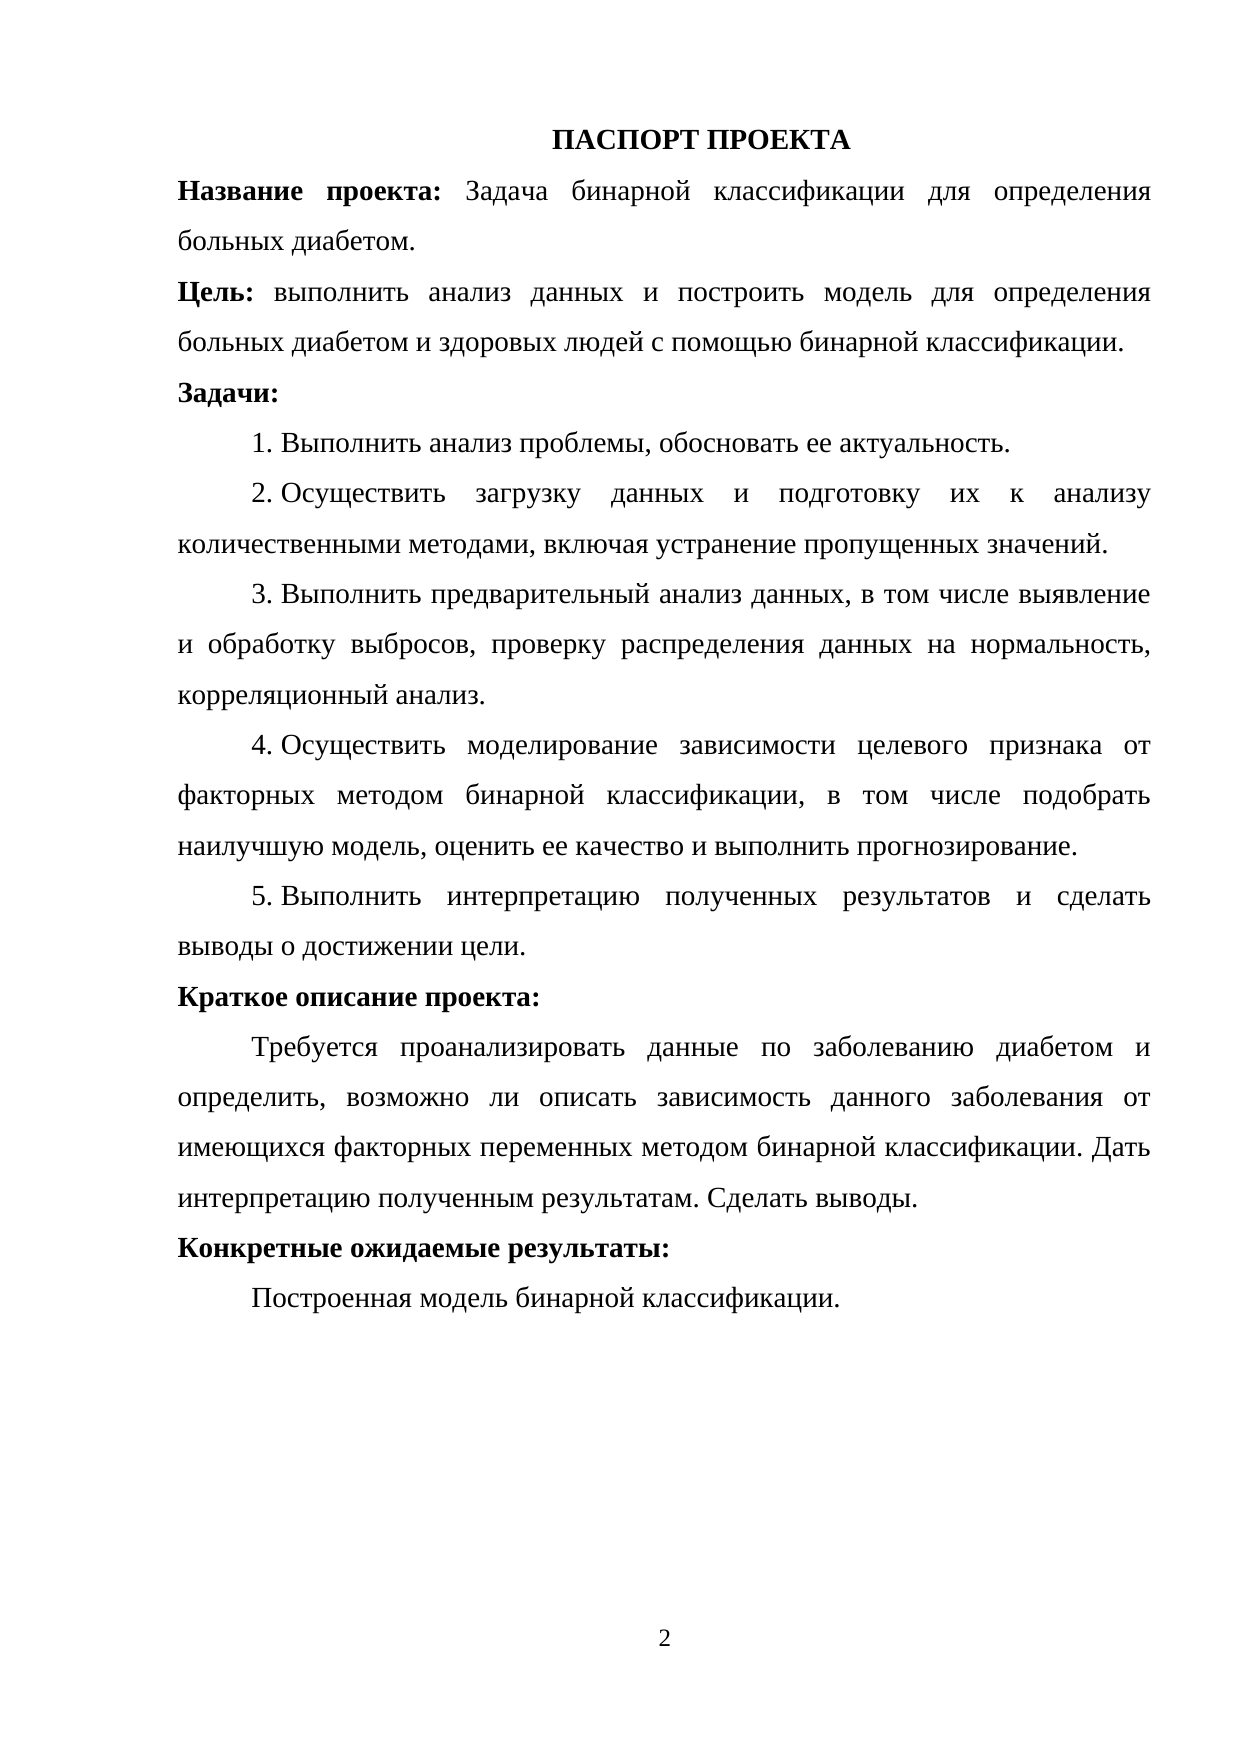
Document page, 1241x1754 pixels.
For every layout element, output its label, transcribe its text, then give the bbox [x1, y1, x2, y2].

text Требуется проанализировать данные по заболеванию диабетом и определить, возможно ли описать зависимость данного заболевания от имеющихся факторных переменных методом бинарной классификации. Дать интерпретацию полученным результатам. Сделать выводы. [177, 1029, 1152, 1213]
list Осуществить загрузку данных и подготовку их к анализу количественными методами, включая устранение пропущенных значений. [177, 476, 1152, 559]
text Конкретные ожидаемые результаты: [177, 1230, 1152, 1264]
list Выполнить интерпретацию полученных результатов и сделать выводы о достижении цели. [177, 878, 1152, 962]
list Выполнить анализ проблемы, обосновать ее актуальность. [177, 425, 1152, 459]
text Краткое описание проекта: [177, 979, 1152, 1012]
text Название проекта: Задача бинарной классификации для определения больных диабетом. [177, 173, 1152, 257]
text Построенная модель бинарной классификации. [177, 1281, 1152, 1314]
text Задачи: [177, 375, 1152, 408]
text ПАСПОРТ ПРОЕКТА [177, 122, 1152, 156]
text Цель: выполнить анализ данных и построить модель для определения больных диабетом и здоровых людей с помощью бинарной классификации. [177, 274, 1152, 358]
list Осуществить моделирование зависимости целевого признака от факторных методом бинарной классификации, в том числе подобрать наилучшую модель, оценить ее качество и выполнить прогнозирование. [177, 727, 1152, 861]
list Выполнить предварительный анализ данных, в том числе выявление и обработку выбросов, проверку распределения данных на нормальность, корреляционный анализ. [177, 576, 1152, 710]
